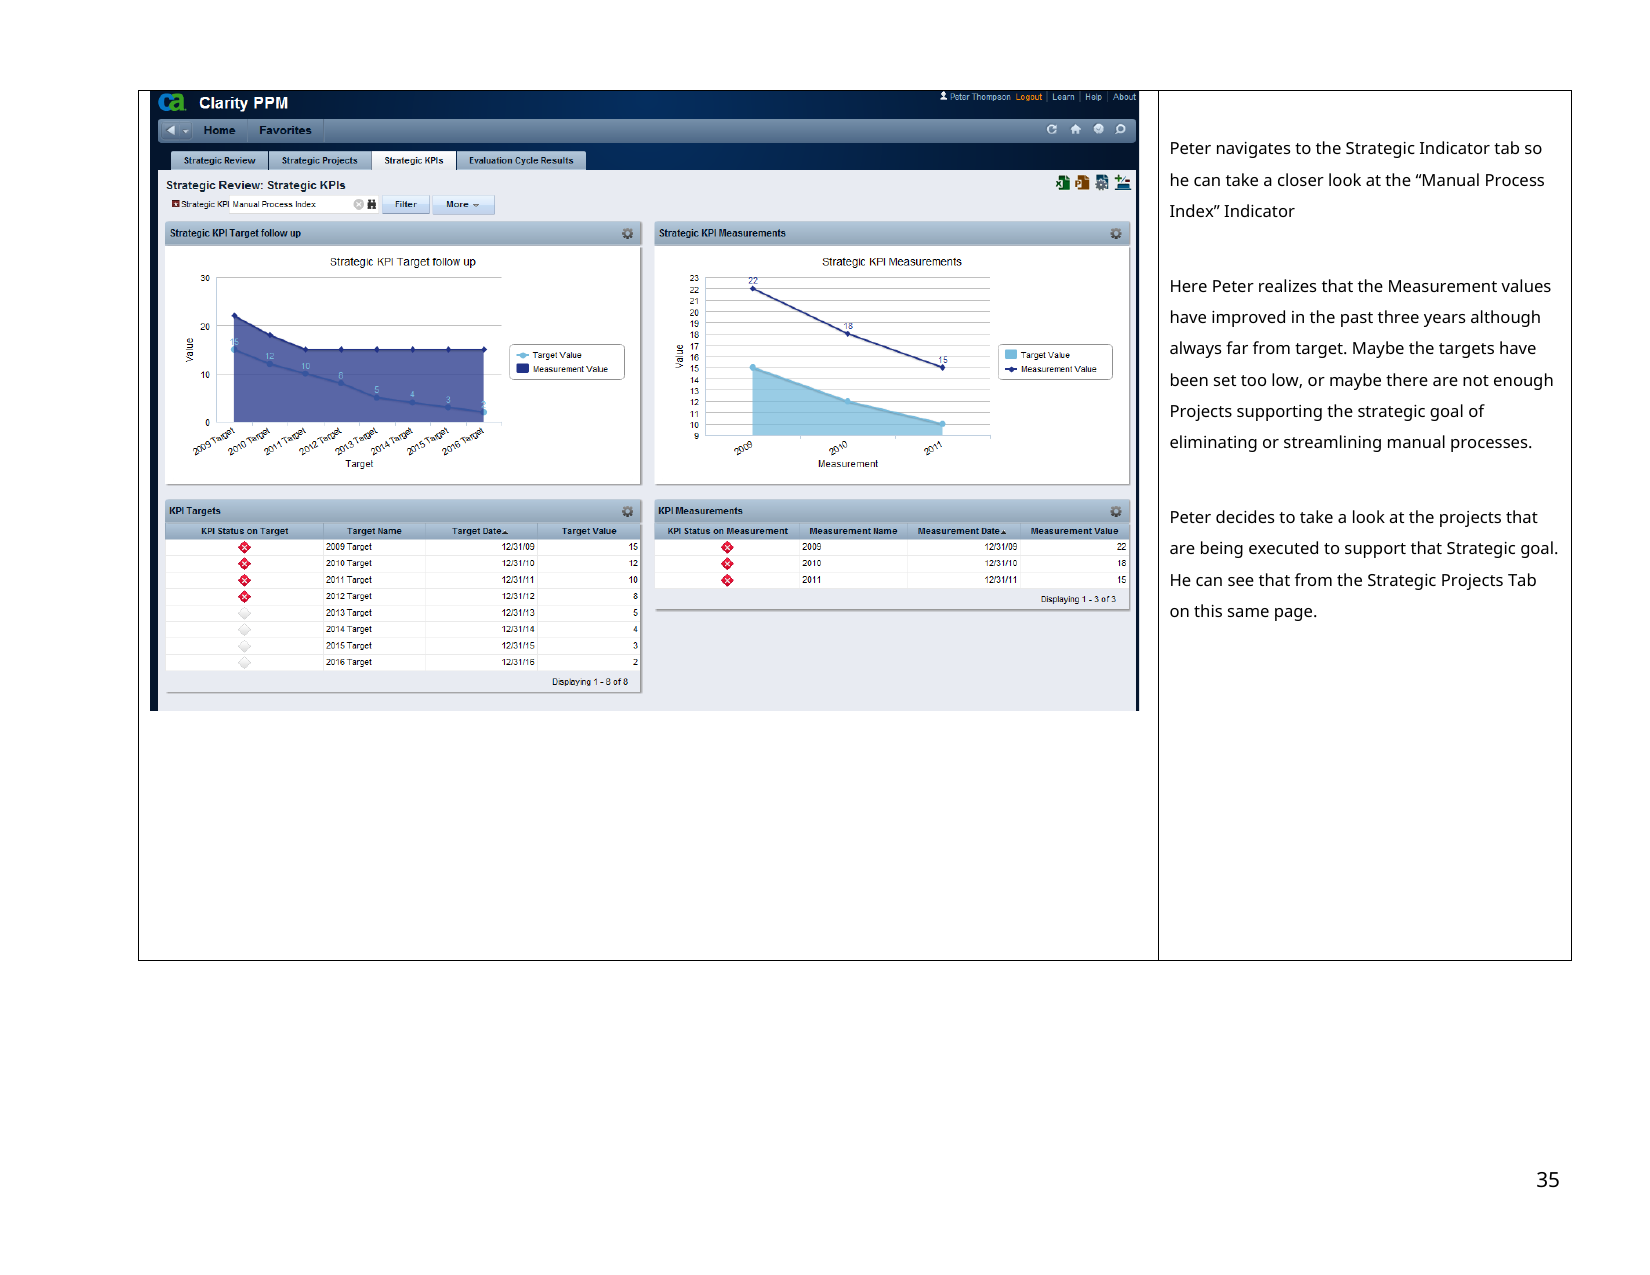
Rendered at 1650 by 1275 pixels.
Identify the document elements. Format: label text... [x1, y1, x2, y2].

picture [150, 91, 1140, 711]
table_cell Peter navigates to the Strategic Indicator tab so he can take a closer look at the “Manual Process Index” Indicator Here Peter realizes that the Measurement values have improved in the past three years although always far from target. Maybe the targets have been set too low, or maybe there are not enough Projects supporting the strategic goal of eliminating or streamlining manual processes. Peter decides to take a look at the projects that are being executed to support that Strategic goal. He can see that from the Strategic Projects Tab on this same page. [1159, 91, 1571, 960]
table_cell [139, 91, 1158, 960]
